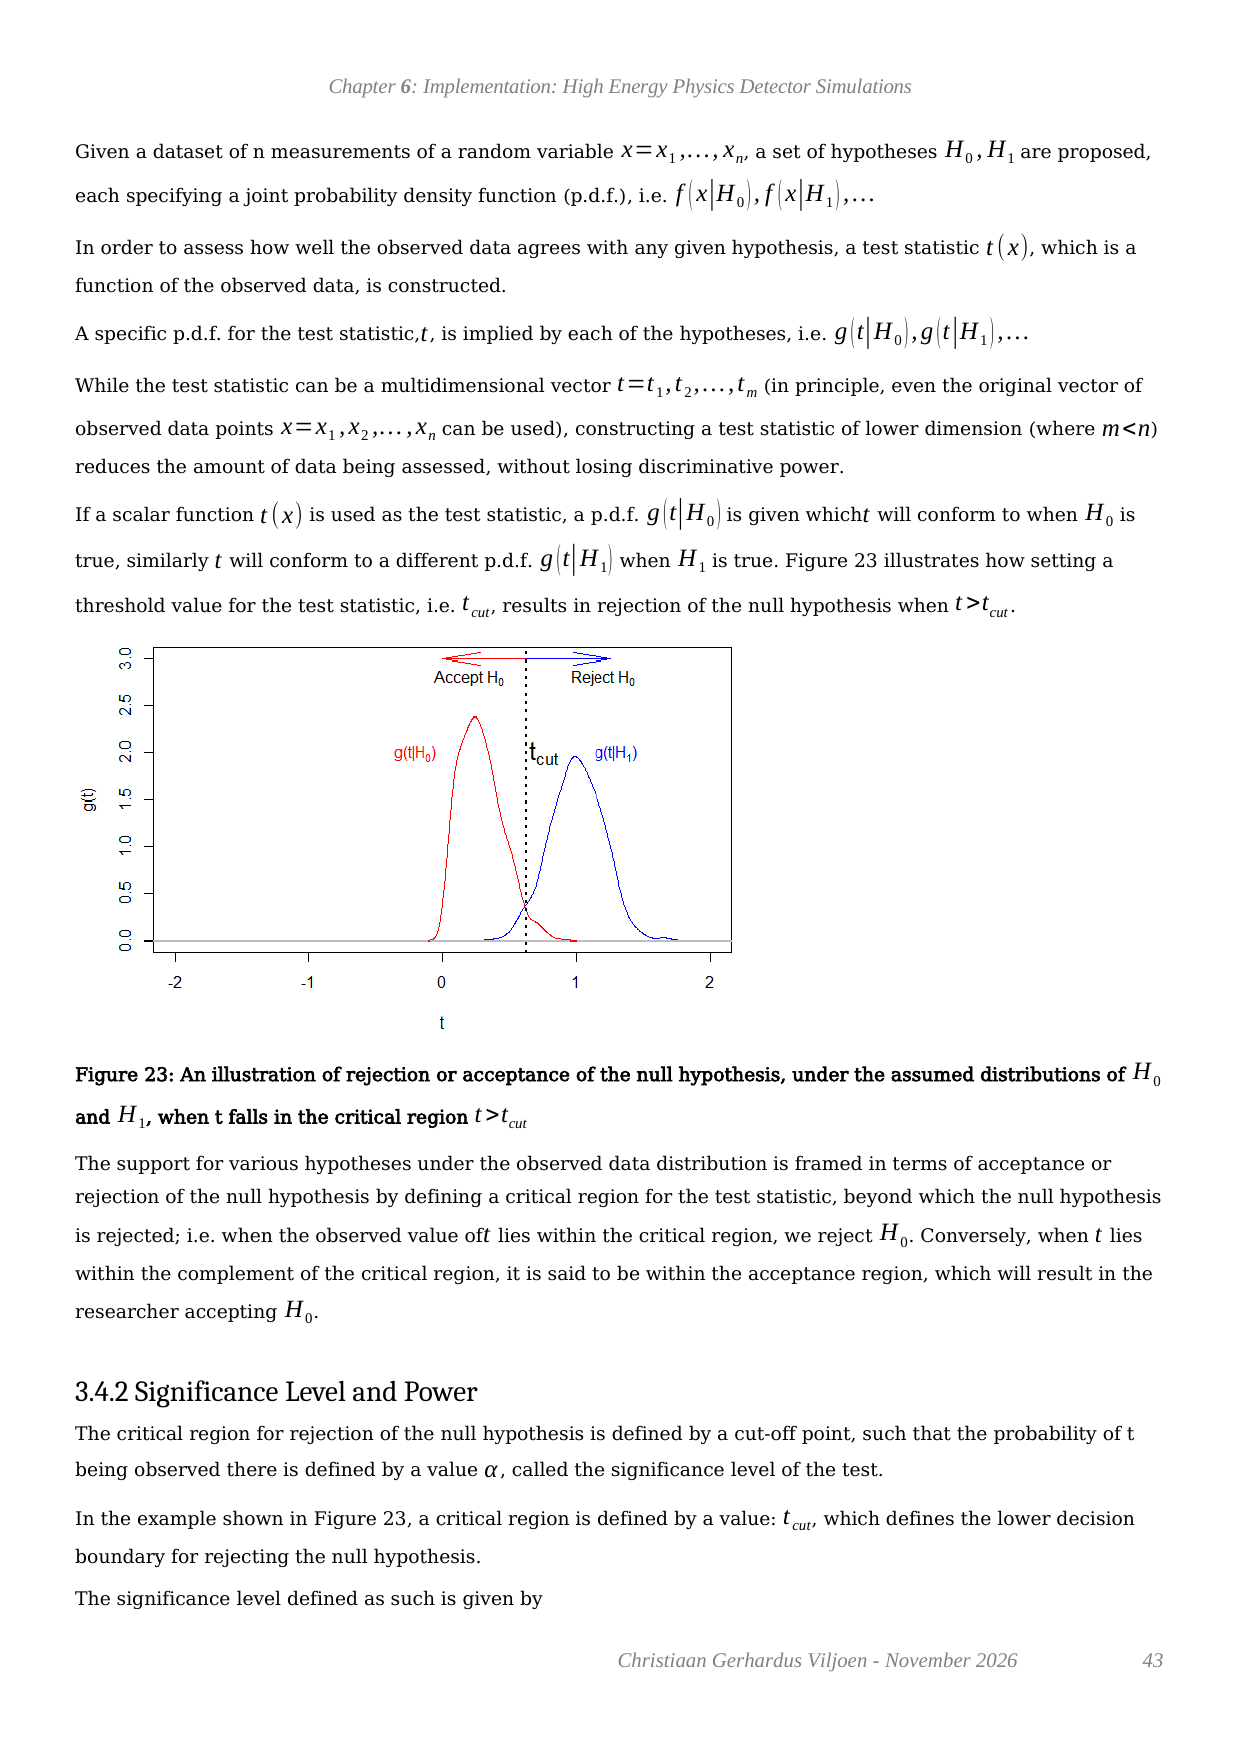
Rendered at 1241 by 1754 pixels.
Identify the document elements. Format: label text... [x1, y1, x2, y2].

text In the example shown in Figure 20, a critical region is defined by a value: , which defines the lower decision boundary for rejecting the null hypothesis. [75, 1502, 1165, 1567]
text While the test statistic can be a multidimensional vector (in principle, even the original vector of observed data points can be used), constructing a test statistic of lower dimension (where ) reduces the amount of data being assessed, without losing discriminative power. [75, 370, 1165, 478]
text Figure 23: An illustration of rejection or acceptance of the null hypothesis, under the assumed distributions of and , when t falls in the critical region [75, 1058, 1165, 1132]
subtitle Significance Level and Power [75, 1375, 1165, 1409]
text A specific p.d.f. for the test statistic,, is implied by each of the hypotheses, i.e. [75, 316, 1165, 350]
picture [75, 640, 771, 1039]
text In order to assess how well the observed data agrees with any given hypothesis, a test statistic , which is a function of the observed data, is constructed. [75, 232, 1165, 296]
text Given a dataset of n measurements of a random variable , a set of hypotheses are proposed, each specifying a joint probability density function (p.d.f.), i.e. [75, 135, 1165, 213]
text The critical region for rejection of the null hypothesis is defined by a cut-off point, such that the probability of t being observed there is defined by a value , called the significance level of the test. [75, 1421, 1165, 1483]
text The significance level defined as such is given by [75, 1587, 1165, 1609]
text If a scalar function is used as the test statistic, a p.d.f. is given which will conform to when is true, similarly will conform to a different p.d.f. when is true. Figure 20 illustrates how setting a threshold value for the test statistic, i.e. , results in rejection of the null hypothesis when . [75, 497, 1165, 620]
text The support for various hypotheses under the observed data distribution is framed in terms of acceptance or rejection of the null hypothesis by defining a critical region for the test statistic, beyond which the null hypothesis is rejected; i.e. when the observed value of lies within the critical region, we reject . Conversely, when lies within the complement of the critical region, it is said to be within the acceptance region, which will result in the researcher accepting . [75, 1151, 1165, 1327]
